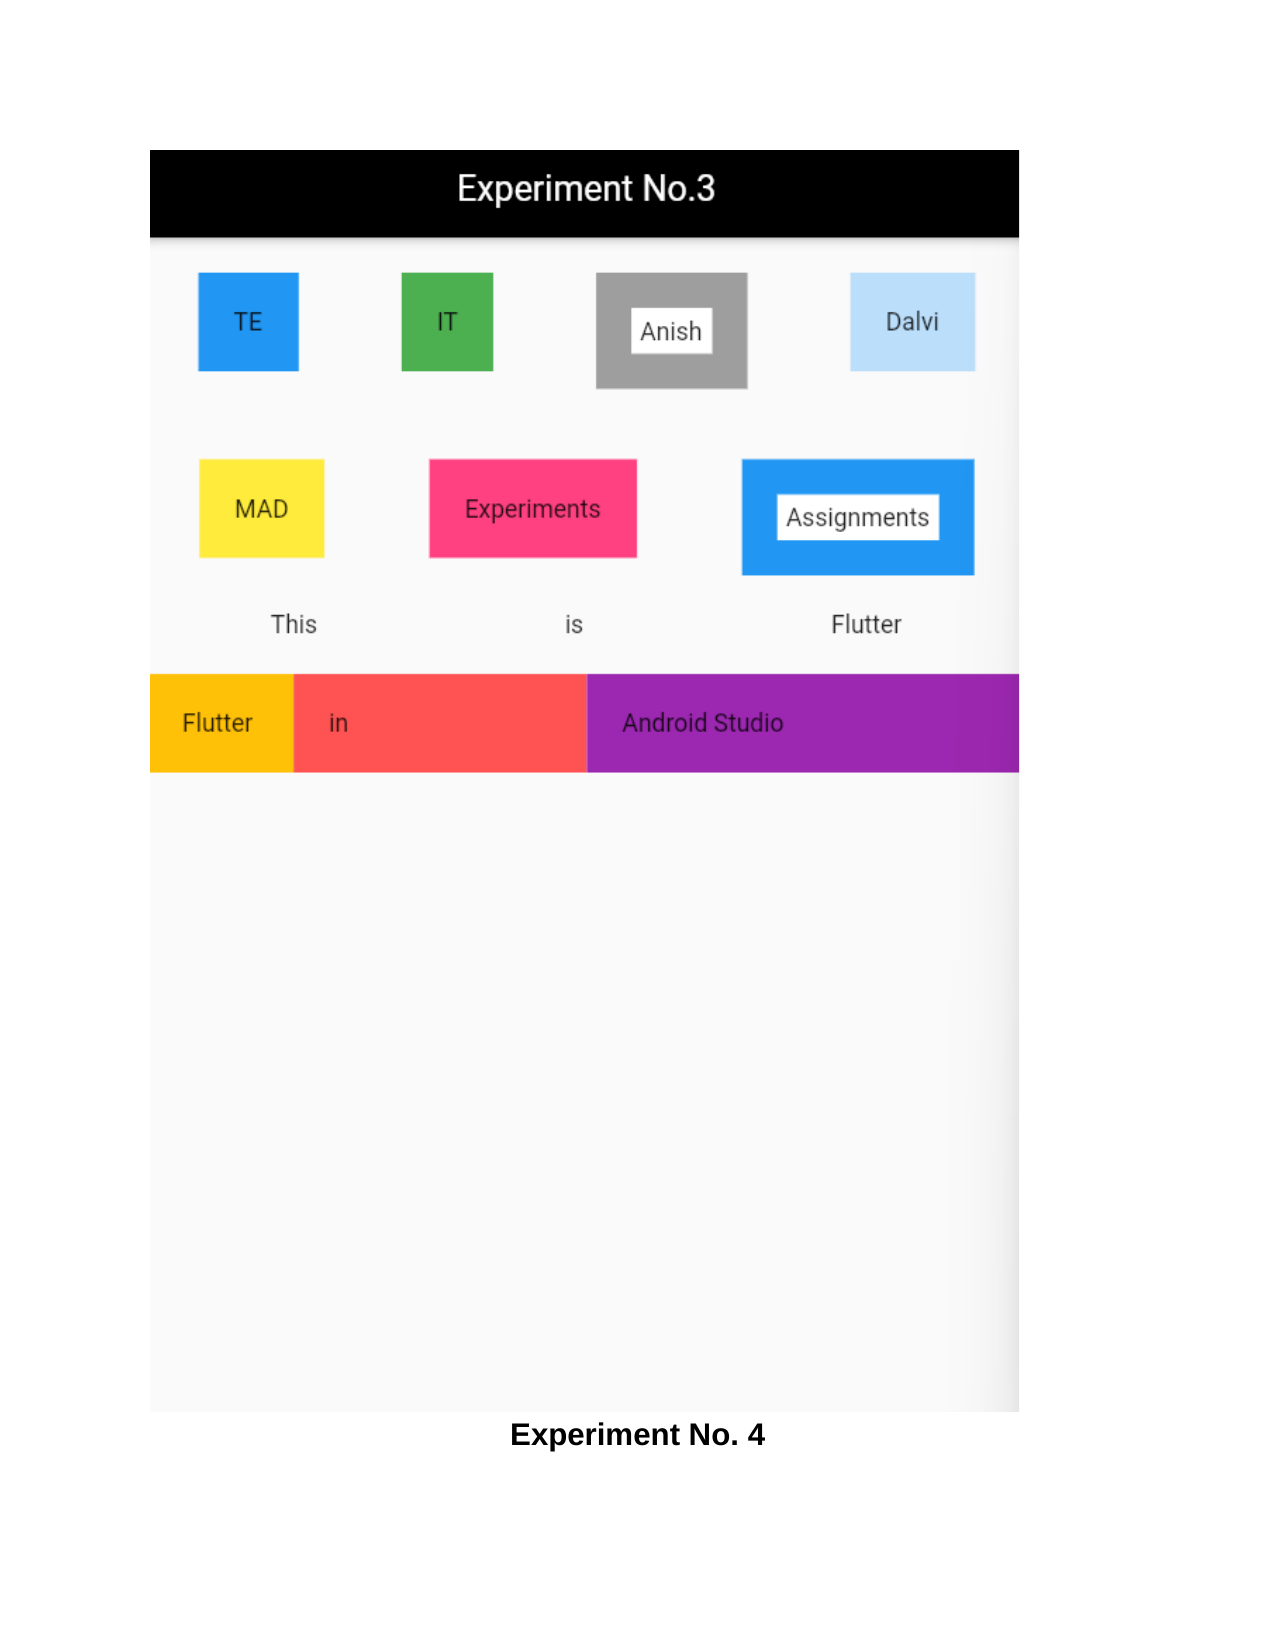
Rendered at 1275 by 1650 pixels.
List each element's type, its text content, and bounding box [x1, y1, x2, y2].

picture [150, 150, 1020, 1412]
text Experiment No. 4 [150, 1416, 1125, 1451]
